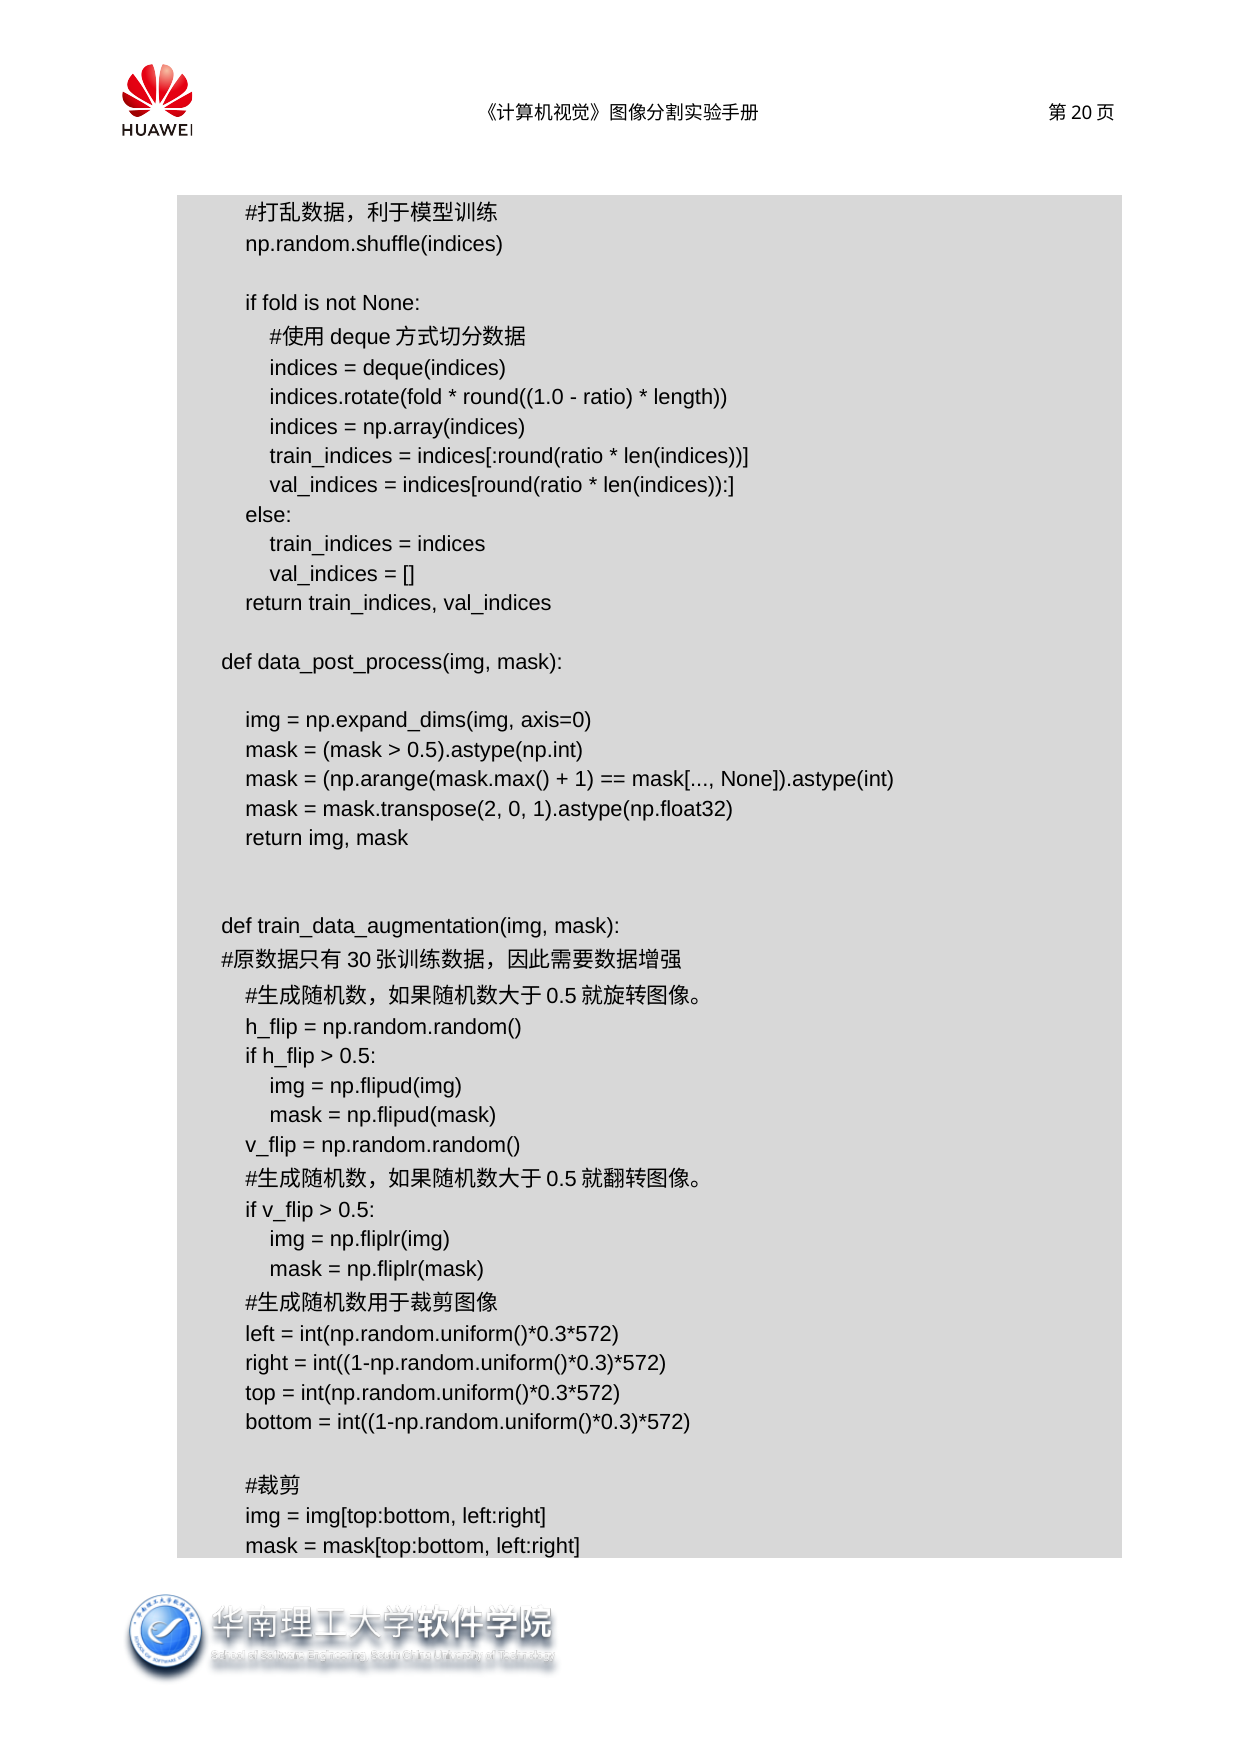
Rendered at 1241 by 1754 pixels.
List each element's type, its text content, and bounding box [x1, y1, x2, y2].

text mask = mask[top:bottom, left:right] [177, 1533, 1122, 1558]
text mask = mask.transpose(2, 0, 1).astype(np.float32) [177, 796, 1122, 821]
text top = int(np.random.uniform()*0.3*572) [177, 1379, 1122, 1405]
text left = int(np.random.uniform()*0.3*572) [177, 1321, 1122, 1346]
text np.random.shuffle(indices) [177, 231, 1122, 256]
text train_indices = indices [177, 531, 1122, 556]
text v_flip = np.random.random() [177, 1132, 1122, 1157]
text #使用deque方式切分数据 [177, 319, 1122, 351]
text #裁剪 [177, 1468, 1122, 1499]
text img = np.fliplr(img) [177, 1226, 1122, 1251]
text mask = np.flipud(mask) [177, 1102, 1122, 1127]
text #生成随机数用于裁剪图像 [177, 1285, 1122, 1317]
text #生成随机数，如果随机数大于0.5就旋转图像。 [177, 978, 1122, 1010]
text mask = np.fliplr(mask) [177, 1256, 1122, 1281]
text #原数据只有30张训练数据，因此需要数据增强 [177, 942, 1122, 974]
text mask = (np.arange(mask.max() + 1) == mask[..., None]).astype(int) [177, 766, 1122, 791]
text def train_data_augmentation(img, mask): [177, 913, 1122, 938]
picture [127, 1594, 557, 1672]
text mask = (mask > 0.5).astype(np.int) [177, 737, 1122, 762]
text if h_flip > 0.5: [177, 1043, 1122, 1069]
text return img, mask [177, 825, 1122, 850]
text indices = np.array(indices) [177, 414, 1122, 439]
text indices = deque(indices) [177, 355, 1122, 380]
text if v_flip > 0.5: [177, 1197, 1122, 1222]
text h_flip = np.random.random() [177, 1014, 1122, 1039]
text #打乱数据，利于模型训练 [177, 195, 1122, 227]
picture [122, 64, 193, 136]
text val_indices = indices[round(ratio * len(indices)):] [177, 472, 1122, 498]
text indices.rotate(fold * round((1.0 - ratio) * length)) [177, 384, 1122, 409]
text right = int((1-np.random.uniform()*0.3)*572) [177, 1350, 1122, 1375]
text if fold is not None: [177, 290, 1122, 315]
text img = np.flipud(img) [177, 1073, 1122, 1098]
text def data_post_process(img, mask): [177, 649, 1122, 674]
text train_indices = indices[:round(ratio * len(indices))] [177, 443, 1122, 468]
text else: [177, 502, 1122, 527]
text img = img[top:bottom, left:right] [177, 1503, 1122, 1529]
text return train_indices, val_indices [177, 590, 1122, 615]
text bottom = int((1-np.random.uniform()*0.3)*572) [177, 1409, 1122, 1434]
text #生成随机数，如果随机数大于0.5就翻转图像。 [177, 1161, 1122, 1193]
text img = np.expand_dims(img, axis=0) [177, 707, 1122, 733]
text val_indices = [] [177, 561, 1122, 586]
